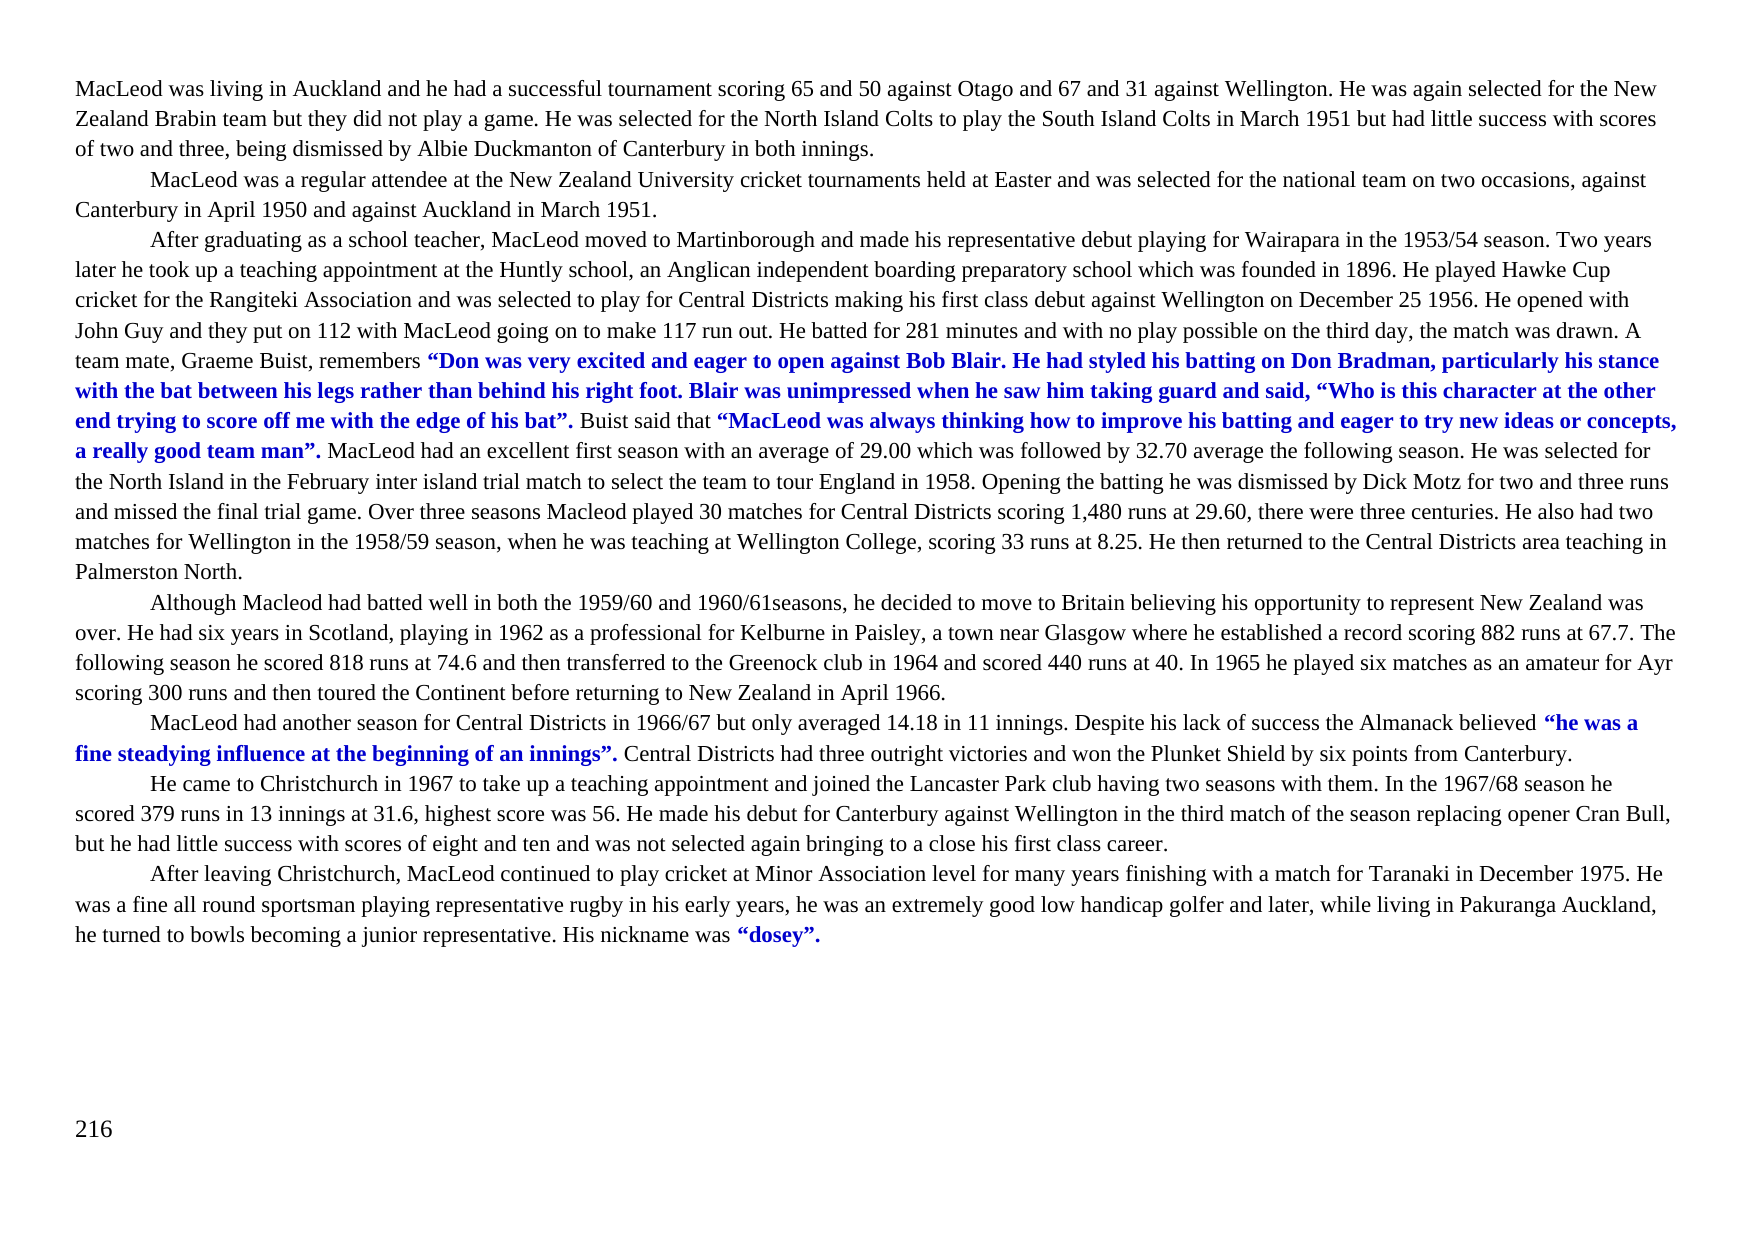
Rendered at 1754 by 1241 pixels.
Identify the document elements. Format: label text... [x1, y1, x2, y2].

text After leaving Christchurch, MacLeod continued to play cricket at Minor Association level for many years finishing with a match for Taranaki in December 1975. He was a fine all round sportsman playing representative rugby in his early years, he was an extremely good low handicap golfer and later, while living in Pakuranga Auckland, he turned to bowls becoming a junior representative. His nickname was “dosey”. [75, 860, 1679, 947]
text MacLeod had another season for Central Districts in 1966/67 but only averaged 14.18 in 11 innings. Despite his lack of success the Almanack believed “he was a fine steadying influence at the beginning of an innings”. Central Districts had three outright victories and won the Plunket Shield by six points from Canterbury. [75, 709, 1679, 766]
text and missed the final trial game. Over three seasons Macleod played 30 matches for Central Districts scoring 1,480 runs at 29.60, there were three centuries. He also had two matches for Wellington in the 1958/59 season, when he was teaching at Wellington College, scoring 33 runs at 8.25. He then returned to the Central Districts area teaching in Palmerston North. [75, 498, 1679, 585]
text He came to Christchurch in 1967 to take up a teaching appointment and joined the Lancaster Park club having two seasons with them. In the 1967/68 season he scored 379 runs in 13 innings at 31.6, highest score was 56. He made his debut for Canterbury against Wellington in the third match of the season replacing opener Cran Bull, but he had little success with scores of eight and ten and was not selected again bringing to a close his first class career. [75, 770, 1679, 857]
text MacLeod was a regular attendee at the New Zealand University cricket tournaments held at Easter and was selected for the national team on two occasions, against Canterbury in April 1950 and against Auckland in March 1951. [75, 166, 1679, 222]
text After graduating as a school teacher, MacLeod moved to Martinborough and made his representative debut playing for Wairapara in the 1953/54 season. Two years later he took up a teaching appointment at the Huntly school, an Anglican independent boarding preparatory school which was founded in 1896. He played Hawke Cup cricket for the Rangiteki Association and was selected to play for Central Districts making his first class debut against Wellington on December 25 1956. He opened with John Guy and they put on 112 with MacLeod going on to make 117 run out. He batted for 281 minutes and with no play possible on the third day, the match was drawn. A team mate, Graeme Buist, remembers “Don was very excited and eager to open against Bob Blair. He had styled his batting on Don Bradman, particularly his stance with the bat between his legs rather than behind his right foot. Blair was unimpressed when he saw him taking guard and said, “Who is this character at the other end trying to score off me with the edge of his bat”. Buist said that “MacLeod was always thinking how to improve his batting and eager to try new ideas or concepts, a really good team man”. MacLeod had an excellent first season with an average of 29.00 which was followed by 32.70 average the following season. He was selected for the North Island in the February inter island trial match to select the team to tour England in 1958. Opening the batting he was dismissed by Dick Motz for two and three runs [75, 226, 1679, 494]
text Although Macleod had batted well in both the 1959/60 and 1960/61seasons, he decided to move to Britain believing his opportunity to represent New Zealand was over. He had six years in Scotland, playing in 1962 as a professional for Kelburne in Paisley, a town near Glasgow where he established a record scoring 882 runs at 67.7. The following season he scored 818 runs at 74.6 and then transferred to the Greenock club in 1964 and scored 440 runs at 40. In 1965 he played six matches as an amateur for Ayr scoring 300 runs and then toured the Continent before returning to New Zealand in April 1966. [75, 588, 1679, 706]
text MacLeod was living in Auckland and he had a successful tournament scoring 65 and 50 against Otago and 67 and 31 against Wellington. He was again selected for the New Zealand Brabin team but they did not play a game. He was selected for the North Island Colts to play the South Island Colts in March 1951 but had little success with scores of two and three, being dismissed by Albie Duckmanton of Canterbury in both innings. [75, 75, 1679, 162]
